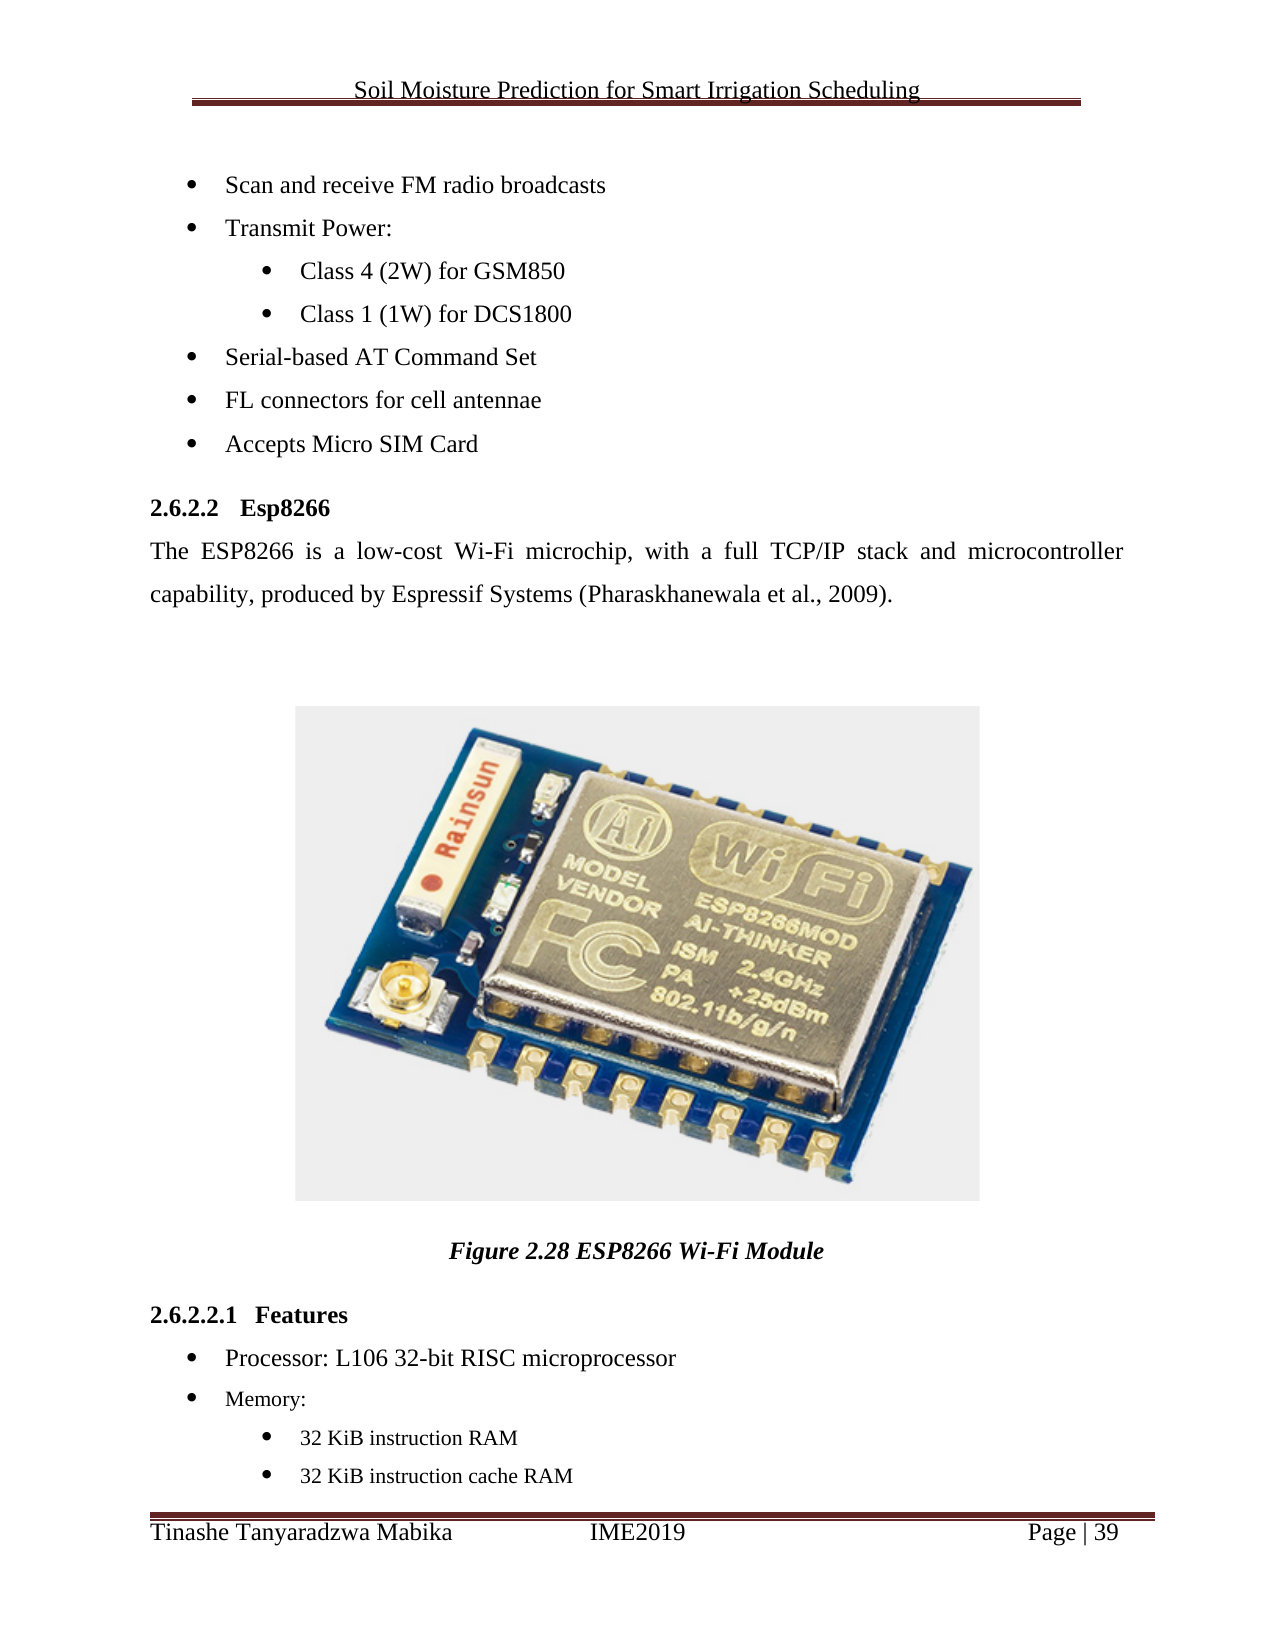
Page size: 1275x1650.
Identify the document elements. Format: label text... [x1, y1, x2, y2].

list Accepts Micro SIM Card [187, 429, 1125, 457]
list Class 1 (1W) for DCS1800 [262, 299, 1125, 328]
subtitle Esp8266 [150, 493, 1125, 521]
list 32 KiB instruction RAM [262, 1425, 1125, 1451]
list FL connectors for cell antennae [187, 386, 1125, 414]
list Processor: L106 32-bit RISC microprocessor [187, 1343, 1125, 1372]
list Class 4 (2W) for GSM850 [262, 256, 1125, 285]
list 32 KiB instruction cache RAM [262, 1463, 1125, 1489]
picture [295, 706, 980, 1201]
list Scan and receive FM radio broadcasts [187, 170, 1125, 199]
list Transmit Power: [187, 213, 1125, 242]
list Serial-based AT Command Set [187, 342, 1125, 371]
subtitle Features [150, 1300, 1125, 1328]
list Memory: [187, 1386, 1125, 1412]
text The ESP8266 is a low-cost Wi-Fi microchip, with a full TCP/IP stack and microcontroller capability, produced by Espressif Systems (Pharaskhanewala et al., 2009). [150, 536, 1125, 608]
